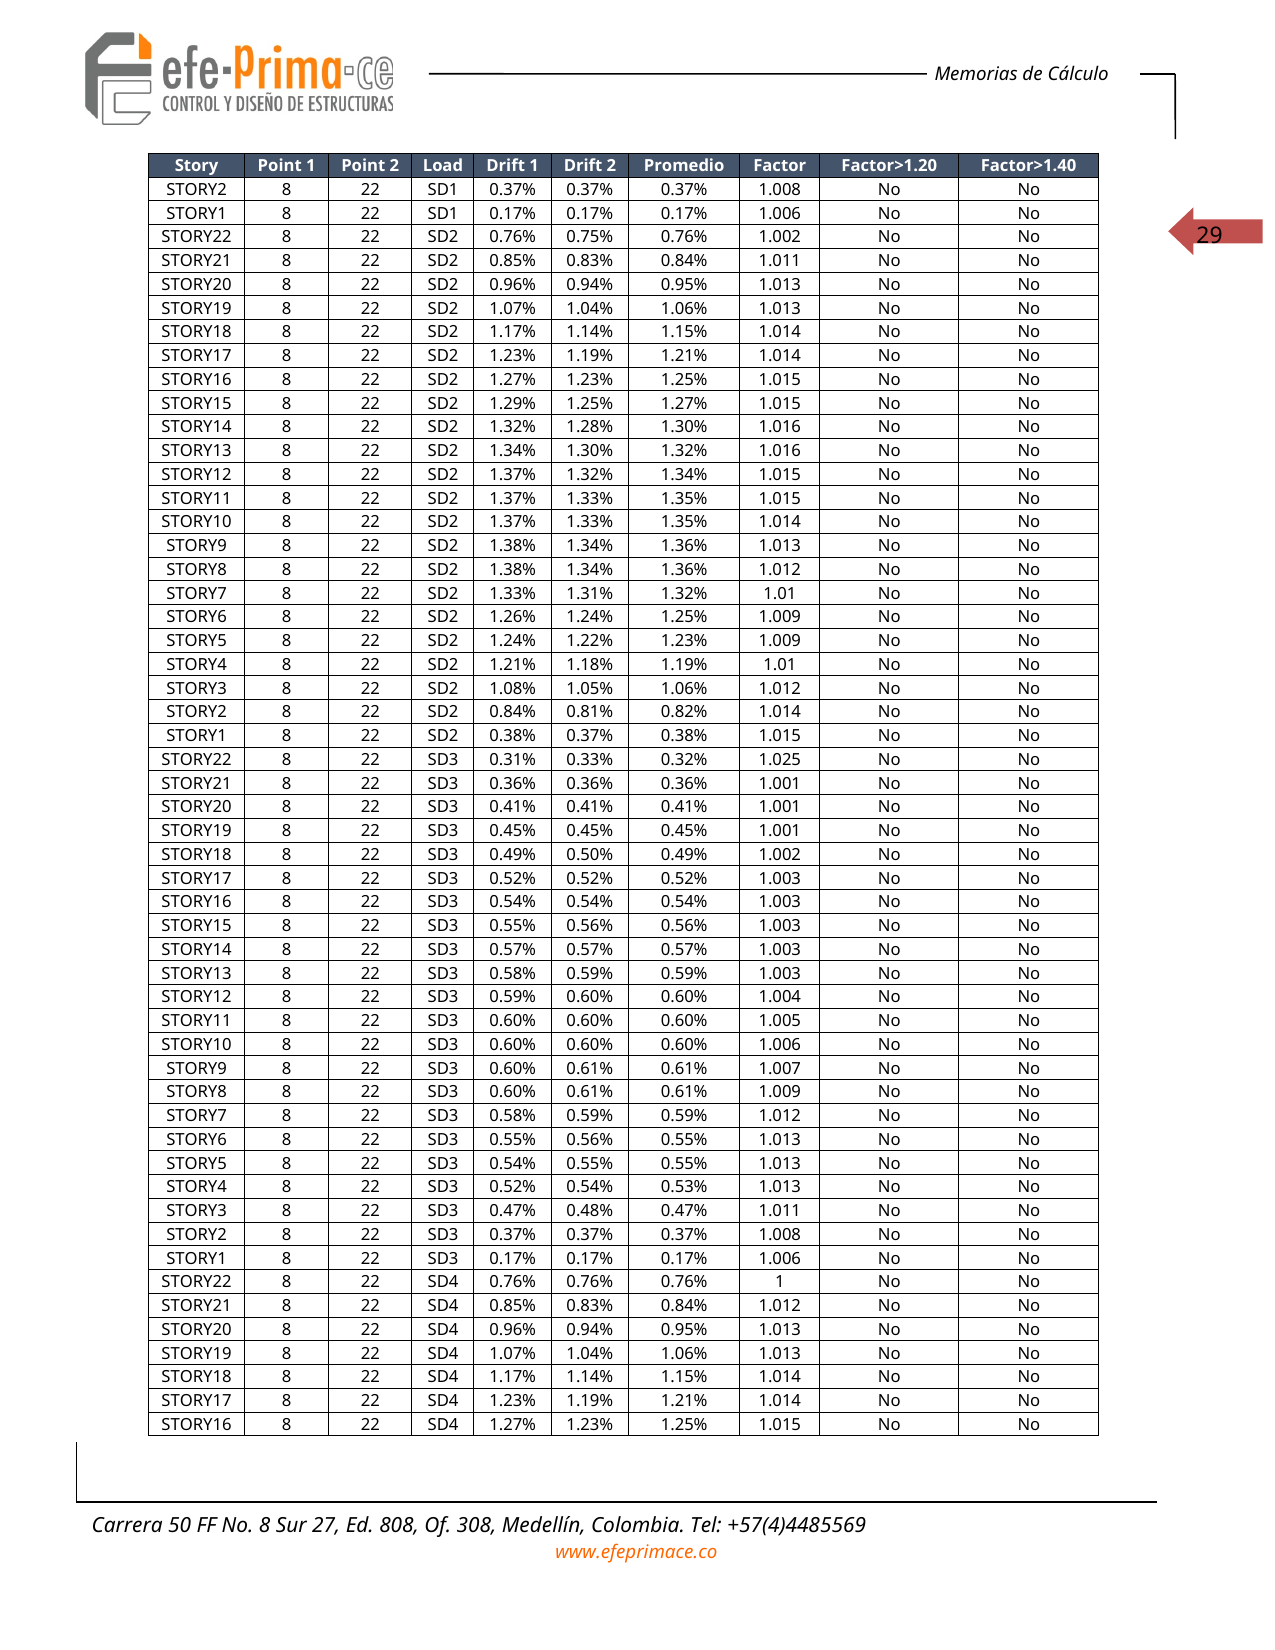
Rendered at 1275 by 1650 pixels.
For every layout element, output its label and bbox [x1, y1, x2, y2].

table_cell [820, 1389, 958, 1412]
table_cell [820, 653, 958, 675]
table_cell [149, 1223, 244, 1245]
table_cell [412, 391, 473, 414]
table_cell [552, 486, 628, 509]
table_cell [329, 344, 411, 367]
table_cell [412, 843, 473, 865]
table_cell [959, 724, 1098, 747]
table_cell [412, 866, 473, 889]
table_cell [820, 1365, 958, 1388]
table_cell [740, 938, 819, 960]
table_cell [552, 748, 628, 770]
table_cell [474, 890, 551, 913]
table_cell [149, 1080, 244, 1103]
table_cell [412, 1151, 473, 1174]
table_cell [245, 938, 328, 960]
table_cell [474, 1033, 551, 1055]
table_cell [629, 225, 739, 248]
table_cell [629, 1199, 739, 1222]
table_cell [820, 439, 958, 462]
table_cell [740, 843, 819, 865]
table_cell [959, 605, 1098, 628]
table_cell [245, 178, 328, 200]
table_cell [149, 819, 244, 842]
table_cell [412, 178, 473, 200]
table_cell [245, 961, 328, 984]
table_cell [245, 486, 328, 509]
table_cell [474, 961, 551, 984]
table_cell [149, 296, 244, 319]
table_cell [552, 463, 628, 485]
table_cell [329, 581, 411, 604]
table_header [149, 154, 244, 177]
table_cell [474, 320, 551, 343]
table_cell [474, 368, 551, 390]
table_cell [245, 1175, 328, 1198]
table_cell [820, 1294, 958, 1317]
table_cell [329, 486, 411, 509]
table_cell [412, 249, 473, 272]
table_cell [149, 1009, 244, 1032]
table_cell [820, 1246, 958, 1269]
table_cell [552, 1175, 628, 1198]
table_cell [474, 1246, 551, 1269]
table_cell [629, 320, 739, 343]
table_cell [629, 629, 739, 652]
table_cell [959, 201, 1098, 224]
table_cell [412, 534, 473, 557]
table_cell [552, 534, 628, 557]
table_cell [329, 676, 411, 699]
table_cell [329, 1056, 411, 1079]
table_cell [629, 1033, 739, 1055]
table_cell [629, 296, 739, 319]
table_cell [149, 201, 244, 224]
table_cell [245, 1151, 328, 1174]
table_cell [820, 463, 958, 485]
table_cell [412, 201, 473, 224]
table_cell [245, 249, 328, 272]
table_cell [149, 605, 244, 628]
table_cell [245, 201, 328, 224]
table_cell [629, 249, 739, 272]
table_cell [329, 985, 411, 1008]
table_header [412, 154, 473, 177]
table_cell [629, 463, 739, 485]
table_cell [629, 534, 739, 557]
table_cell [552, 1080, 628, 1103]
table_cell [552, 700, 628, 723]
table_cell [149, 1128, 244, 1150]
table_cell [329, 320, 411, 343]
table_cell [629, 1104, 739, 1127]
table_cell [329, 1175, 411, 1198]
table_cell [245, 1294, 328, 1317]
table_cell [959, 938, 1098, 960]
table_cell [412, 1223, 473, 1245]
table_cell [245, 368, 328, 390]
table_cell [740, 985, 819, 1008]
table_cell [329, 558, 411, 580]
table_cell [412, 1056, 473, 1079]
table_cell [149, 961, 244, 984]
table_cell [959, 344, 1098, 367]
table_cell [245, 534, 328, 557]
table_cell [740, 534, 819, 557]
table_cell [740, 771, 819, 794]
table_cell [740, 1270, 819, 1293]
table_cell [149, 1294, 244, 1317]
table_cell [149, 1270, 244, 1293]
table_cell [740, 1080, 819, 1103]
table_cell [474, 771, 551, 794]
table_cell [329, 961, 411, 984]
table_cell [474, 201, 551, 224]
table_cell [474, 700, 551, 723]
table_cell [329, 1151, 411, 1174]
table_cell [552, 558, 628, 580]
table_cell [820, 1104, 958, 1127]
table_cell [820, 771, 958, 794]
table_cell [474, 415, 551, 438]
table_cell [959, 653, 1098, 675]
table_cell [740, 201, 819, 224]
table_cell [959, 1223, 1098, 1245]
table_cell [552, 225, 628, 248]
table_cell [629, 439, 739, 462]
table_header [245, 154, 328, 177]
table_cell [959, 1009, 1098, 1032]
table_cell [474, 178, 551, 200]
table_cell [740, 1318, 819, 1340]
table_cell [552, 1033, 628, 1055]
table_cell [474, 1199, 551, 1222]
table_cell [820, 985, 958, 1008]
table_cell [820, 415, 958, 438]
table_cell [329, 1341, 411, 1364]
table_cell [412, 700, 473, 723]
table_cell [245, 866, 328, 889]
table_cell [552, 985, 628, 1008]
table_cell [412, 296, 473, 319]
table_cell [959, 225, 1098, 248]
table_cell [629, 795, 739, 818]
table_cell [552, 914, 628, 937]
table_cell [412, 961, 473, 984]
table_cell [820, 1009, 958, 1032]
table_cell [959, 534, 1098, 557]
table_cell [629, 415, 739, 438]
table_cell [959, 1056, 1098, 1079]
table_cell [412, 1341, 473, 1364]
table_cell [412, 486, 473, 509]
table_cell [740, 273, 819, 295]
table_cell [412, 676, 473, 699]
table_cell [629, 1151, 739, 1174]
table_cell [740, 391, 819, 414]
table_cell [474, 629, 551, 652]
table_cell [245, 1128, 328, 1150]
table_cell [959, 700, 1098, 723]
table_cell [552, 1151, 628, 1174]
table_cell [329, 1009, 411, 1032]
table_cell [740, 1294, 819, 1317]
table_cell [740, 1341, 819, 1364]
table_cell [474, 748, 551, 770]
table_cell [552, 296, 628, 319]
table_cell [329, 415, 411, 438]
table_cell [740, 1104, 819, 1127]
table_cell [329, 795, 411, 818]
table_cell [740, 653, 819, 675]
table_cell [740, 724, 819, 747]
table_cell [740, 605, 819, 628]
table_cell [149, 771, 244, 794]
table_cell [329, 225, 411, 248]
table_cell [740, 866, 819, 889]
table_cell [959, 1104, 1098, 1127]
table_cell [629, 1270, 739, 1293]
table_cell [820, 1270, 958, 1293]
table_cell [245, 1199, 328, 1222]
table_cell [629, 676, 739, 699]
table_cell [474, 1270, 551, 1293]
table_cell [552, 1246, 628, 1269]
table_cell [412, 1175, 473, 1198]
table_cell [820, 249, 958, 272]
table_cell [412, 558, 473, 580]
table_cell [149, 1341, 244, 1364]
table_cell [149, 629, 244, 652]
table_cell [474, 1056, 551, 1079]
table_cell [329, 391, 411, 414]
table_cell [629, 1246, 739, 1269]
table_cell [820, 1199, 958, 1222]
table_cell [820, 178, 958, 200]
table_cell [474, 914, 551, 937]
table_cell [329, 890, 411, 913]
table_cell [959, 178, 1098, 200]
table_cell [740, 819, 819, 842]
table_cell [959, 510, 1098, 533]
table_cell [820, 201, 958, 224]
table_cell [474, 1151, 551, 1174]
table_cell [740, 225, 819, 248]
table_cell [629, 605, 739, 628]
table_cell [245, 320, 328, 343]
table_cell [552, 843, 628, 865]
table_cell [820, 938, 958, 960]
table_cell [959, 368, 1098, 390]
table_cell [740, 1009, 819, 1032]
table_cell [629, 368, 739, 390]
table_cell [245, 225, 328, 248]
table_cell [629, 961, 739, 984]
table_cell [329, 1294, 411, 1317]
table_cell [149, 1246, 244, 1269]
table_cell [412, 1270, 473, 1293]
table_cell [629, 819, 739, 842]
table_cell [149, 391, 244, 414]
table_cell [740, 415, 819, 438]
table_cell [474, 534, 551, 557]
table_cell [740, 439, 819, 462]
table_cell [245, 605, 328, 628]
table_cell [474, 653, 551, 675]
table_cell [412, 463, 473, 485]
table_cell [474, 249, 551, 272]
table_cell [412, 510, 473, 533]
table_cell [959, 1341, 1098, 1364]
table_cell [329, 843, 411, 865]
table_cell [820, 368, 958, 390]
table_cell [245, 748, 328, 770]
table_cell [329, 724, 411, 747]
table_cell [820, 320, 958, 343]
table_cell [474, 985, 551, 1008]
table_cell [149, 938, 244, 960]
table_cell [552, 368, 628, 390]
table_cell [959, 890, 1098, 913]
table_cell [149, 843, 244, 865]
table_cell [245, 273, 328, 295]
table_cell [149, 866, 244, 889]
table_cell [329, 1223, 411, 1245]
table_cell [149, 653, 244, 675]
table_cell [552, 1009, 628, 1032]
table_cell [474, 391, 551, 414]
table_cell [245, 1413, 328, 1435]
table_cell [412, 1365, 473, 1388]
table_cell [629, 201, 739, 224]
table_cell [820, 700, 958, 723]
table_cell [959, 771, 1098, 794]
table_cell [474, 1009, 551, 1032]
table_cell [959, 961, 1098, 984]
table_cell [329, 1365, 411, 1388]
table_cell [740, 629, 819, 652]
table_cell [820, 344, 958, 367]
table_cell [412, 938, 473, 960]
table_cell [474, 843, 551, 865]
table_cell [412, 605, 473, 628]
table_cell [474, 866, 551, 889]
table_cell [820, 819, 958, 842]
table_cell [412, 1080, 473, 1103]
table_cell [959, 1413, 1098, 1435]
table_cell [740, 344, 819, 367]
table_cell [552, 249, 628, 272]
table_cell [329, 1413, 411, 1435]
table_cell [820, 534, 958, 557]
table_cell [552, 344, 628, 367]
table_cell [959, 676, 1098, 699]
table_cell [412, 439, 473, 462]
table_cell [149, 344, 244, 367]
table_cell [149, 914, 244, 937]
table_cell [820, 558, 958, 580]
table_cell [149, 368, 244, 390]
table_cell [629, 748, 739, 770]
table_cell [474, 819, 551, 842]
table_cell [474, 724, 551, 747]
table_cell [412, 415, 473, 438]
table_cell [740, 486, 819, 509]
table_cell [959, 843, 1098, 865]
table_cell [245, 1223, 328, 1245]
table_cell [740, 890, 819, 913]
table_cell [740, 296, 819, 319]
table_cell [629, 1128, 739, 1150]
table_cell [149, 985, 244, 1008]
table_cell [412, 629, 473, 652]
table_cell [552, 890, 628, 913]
picture [85, 32, 393, 125]
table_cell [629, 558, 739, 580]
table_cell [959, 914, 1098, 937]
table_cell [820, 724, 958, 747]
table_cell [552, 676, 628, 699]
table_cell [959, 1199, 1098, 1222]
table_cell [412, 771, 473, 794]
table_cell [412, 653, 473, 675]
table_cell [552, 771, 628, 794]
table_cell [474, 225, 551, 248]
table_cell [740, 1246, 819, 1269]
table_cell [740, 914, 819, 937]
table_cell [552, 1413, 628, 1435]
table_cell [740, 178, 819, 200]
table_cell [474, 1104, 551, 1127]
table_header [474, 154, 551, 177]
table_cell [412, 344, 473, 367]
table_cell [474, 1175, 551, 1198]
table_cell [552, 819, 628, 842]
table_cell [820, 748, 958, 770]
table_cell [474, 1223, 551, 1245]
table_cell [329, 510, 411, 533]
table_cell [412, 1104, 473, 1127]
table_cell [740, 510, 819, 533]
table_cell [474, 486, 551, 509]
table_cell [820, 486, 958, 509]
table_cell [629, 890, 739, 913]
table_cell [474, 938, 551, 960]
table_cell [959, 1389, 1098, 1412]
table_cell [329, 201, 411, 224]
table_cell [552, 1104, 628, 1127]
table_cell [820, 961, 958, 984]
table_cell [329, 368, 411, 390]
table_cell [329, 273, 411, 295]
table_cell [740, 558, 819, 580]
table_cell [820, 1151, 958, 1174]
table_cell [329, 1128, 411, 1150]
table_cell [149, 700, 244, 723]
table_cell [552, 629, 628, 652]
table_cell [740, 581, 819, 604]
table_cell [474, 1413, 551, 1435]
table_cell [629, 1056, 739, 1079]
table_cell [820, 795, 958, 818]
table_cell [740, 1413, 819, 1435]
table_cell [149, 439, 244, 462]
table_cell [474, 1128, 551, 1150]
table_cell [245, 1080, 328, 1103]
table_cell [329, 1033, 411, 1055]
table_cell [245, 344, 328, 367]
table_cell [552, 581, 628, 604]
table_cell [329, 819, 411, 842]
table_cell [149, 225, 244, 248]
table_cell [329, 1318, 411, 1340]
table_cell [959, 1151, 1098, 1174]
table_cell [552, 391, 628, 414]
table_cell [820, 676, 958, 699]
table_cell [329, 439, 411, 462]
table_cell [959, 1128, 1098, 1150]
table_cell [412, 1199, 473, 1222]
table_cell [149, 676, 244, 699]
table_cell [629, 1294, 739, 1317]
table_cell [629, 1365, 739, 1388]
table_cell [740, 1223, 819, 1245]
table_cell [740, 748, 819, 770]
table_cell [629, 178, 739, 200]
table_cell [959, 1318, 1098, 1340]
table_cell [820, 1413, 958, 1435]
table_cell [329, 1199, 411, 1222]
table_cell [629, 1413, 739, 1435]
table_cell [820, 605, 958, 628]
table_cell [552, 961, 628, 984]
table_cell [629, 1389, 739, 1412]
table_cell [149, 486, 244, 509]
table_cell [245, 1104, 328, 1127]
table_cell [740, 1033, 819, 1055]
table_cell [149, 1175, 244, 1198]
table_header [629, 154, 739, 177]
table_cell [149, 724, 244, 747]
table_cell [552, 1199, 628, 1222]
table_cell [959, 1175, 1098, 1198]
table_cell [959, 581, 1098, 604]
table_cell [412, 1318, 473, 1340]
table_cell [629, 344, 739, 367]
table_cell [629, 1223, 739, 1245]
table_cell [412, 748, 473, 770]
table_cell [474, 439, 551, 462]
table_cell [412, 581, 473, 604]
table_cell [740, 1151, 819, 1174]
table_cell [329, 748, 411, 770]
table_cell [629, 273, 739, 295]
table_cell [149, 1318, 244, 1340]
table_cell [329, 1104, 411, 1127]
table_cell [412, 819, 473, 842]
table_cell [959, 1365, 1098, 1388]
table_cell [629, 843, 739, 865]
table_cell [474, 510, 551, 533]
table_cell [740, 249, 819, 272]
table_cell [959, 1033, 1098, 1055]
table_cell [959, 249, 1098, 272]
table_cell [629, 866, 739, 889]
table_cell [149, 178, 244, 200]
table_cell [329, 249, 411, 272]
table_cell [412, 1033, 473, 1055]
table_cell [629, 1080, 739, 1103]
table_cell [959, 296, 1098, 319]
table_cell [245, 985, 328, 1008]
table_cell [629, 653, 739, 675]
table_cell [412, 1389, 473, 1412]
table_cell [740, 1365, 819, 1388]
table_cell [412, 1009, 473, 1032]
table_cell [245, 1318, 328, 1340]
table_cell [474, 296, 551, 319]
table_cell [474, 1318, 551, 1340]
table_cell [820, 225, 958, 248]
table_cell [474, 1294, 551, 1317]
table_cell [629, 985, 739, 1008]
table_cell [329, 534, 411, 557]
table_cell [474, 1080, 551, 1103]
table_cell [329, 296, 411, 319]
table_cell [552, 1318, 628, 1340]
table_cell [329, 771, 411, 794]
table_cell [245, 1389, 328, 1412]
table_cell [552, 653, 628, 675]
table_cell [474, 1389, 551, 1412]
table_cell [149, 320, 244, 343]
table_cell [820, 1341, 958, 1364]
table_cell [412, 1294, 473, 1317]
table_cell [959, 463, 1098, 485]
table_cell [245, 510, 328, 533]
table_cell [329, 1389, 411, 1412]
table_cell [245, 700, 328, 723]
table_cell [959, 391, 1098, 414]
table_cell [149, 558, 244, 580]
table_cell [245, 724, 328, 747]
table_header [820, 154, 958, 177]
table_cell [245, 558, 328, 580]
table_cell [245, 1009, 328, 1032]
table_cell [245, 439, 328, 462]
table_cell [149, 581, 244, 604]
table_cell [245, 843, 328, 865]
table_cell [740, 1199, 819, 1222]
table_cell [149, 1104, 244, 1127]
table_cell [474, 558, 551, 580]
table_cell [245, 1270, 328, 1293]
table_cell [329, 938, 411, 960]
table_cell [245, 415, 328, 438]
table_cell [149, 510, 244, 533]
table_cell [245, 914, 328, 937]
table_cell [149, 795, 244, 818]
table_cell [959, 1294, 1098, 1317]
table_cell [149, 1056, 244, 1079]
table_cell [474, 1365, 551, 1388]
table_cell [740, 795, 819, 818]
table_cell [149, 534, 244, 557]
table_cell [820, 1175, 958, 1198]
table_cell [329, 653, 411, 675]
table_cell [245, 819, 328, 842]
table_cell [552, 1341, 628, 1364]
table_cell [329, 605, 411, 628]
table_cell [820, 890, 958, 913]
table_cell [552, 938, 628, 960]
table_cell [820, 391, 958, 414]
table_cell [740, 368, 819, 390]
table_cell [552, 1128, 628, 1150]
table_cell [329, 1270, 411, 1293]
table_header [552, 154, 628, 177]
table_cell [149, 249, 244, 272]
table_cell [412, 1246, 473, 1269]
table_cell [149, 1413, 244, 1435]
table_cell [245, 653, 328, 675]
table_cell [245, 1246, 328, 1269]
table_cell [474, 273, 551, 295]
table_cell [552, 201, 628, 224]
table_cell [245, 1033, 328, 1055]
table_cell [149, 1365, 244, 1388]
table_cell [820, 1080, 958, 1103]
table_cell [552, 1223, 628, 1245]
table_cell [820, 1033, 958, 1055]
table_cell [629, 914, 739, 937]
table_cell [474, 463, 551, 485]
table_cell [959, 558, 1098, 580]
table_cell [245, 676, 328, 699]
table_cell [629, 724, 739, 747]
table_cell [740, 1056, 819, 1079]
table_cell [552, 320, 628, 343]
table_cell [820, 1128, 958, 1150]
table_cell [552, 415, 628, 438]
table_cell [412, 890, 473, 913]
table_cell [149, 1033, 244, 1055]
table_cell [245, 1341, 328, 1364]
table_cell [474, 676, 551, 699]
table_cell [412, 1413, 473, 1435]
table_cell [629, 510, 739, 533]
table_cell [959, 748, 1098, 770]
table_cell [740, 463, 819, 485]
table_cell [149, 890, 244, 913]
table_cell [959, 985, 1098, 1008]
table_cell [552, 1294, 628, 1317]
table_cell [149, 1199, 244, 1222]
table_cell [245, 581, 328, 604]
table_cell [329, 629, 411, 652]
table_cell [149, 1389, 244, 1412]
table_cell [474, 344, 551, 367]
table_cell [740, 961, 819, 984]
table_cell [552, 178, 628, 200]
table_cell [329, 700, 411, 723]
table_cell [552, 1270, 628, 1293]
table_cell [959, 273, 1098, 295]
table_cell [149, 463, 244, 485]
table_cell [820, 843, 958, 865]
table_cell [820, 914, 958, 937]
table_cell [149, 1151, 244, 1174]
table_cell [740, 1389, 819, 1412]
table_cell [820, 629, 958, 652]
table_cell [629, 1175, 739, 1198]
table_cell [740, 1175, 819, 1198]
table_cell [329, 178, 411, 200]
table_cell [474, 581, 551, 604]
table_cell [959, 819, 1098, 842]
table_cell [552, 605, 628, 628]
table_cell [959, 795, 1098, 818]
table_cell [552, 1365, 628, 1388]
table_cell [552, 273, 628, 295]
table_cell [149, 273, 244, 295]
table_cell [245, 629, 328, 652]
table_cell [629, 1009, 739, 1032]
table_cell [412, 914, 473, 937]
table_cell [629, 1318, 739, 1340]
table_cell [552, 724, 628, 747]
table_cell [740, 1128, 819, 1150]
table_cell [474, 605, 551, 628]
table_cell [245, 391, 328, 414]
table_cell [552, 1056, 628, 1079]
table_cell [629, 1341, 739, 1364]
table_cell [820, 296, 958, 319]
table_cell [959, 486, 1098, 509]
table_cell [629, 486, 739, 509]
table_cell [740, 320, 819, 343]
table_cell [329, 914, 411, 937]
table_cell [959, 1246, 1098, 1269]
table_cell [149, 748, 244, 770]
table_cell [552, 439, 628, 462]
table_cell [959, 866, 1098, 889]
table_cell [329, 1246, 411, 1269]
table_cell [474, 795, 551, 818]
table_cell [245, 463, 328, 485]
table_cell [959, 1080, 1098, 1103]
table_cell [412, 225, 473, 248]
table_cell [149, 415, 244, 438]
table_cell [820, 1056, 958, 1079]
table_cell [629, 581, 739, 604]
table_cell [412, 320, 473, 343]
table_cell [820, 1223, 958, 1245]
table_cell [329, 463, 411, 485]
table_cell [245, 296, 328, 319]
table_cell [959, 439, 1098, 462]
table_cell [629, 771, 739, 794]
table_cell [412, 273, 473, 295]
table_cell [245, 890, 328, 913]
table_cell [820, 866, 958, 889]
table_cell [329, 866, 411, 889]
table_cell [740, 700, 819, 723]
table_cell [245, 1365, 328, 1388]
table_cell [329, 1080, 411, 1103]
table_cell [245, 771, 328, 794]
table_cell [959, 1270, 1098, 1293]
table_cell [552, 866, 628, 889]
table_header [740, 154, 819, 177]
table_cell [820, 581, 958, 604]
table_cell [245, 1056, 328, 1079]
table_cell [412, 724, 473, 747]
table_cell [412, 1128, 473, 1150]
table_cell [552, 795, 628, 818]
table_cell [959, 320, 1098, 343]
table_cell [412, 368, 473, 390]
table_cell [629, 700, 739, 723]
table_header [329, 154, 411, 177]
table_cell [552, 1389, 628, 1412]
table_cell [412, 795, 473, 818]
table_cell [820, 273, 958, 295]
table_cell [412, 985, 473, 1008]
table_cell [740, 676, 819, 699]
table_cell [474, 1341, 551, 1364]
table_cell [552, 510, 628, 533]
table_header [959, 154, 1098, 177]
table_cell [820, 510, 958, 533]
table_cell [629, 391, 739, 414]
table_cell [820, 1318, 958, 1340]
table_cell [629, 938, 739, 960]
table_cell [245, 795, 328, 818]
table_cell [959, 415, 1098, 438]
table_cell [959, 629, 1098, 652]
